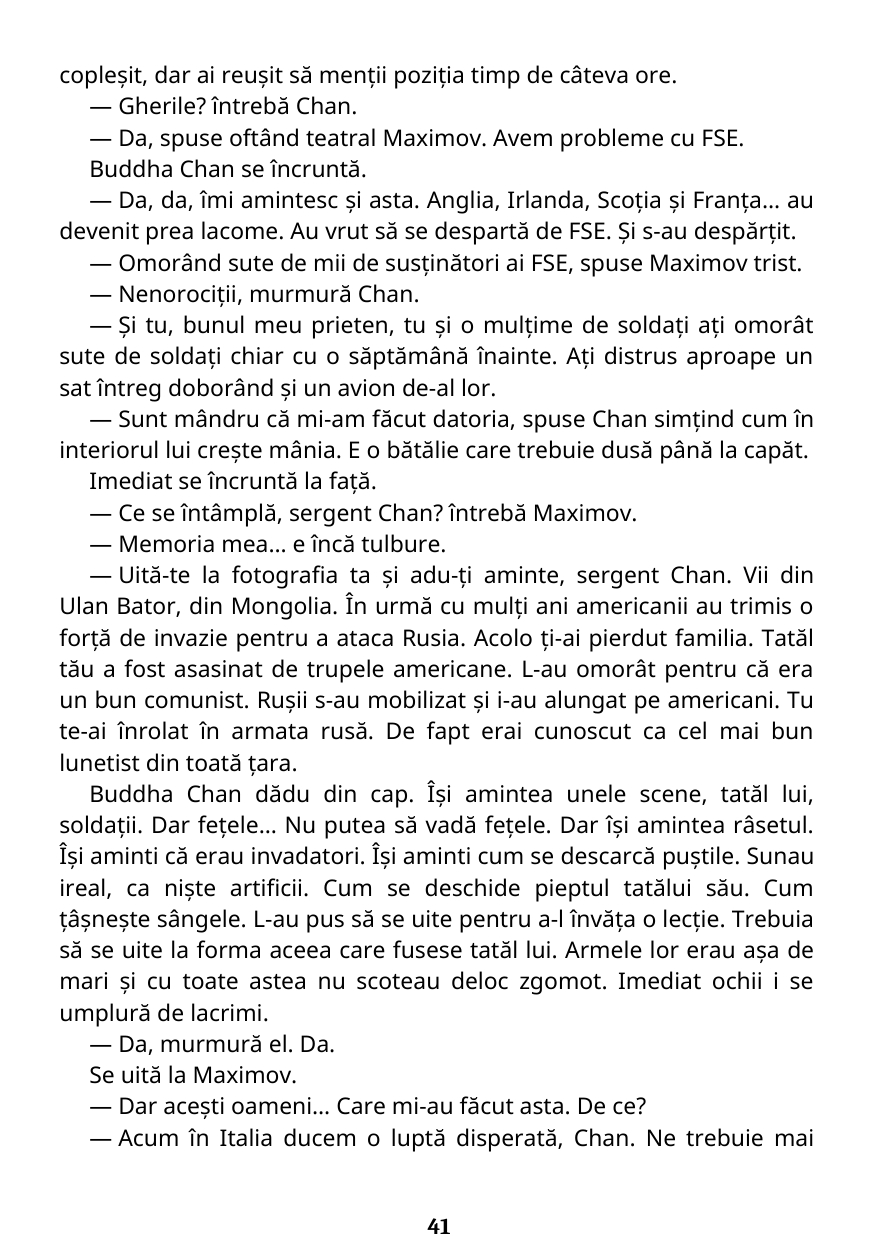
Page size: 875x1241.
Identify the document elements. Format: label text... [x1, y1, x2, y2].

text Buddha Chan dădu din cap. Îşi amintea unele scene, tatăl lui, soldaţii. Dar feţele… Nu putea să vadă feţele. Dar îşi amintea râsetul. Îşi aminti că erau invadatori. Îşi aminti cum se descarcă puştile. Sunau ireal, ca nişte artificii. Cum se deschide pieptul tatălui său. Cum ţâşneşte sângele. L-au pus să se uite pentru a-l învăţa o lecţie. Trebuia să se uite la forma aceea care fusese tatăl lui. Armele lor erau aşa de mari şi cu toate astea nu scoteau deloc zgomot. Imediat ochii i se umplură de lacrimi. [59, 778, 815, 1028]
text — Da, spuse oftând teatral Maximov. Avem probleme cu FSE. [59, 122, 815, 153]
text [59, 59, 815, 90]
text Se uită la Maximov. [59, 1059, 815, 1090]
text — Gherile? întrebă Chan. [59, 90, 815, 122]
text — Omorând sute de mii de susţinători ai FSE, spuse Maximov trist. [59, 247, 815, 278]
text — Da, murmură el. Da. [59, 1028, 815, 1059]
text — Uită-te la fotografia ta şi adu-ţi aminte, sergent Chan. Vii din Ulan Bator, din Mongolia. În urmă cu mulţi ani americanii au trimis o forţă de invazie pentru a ataca Rusia. Acolo ţi-ai pierdut familia. Tatăl tău a fost asasinat de trupele americane. L-au omorât pentru că era un bun comunist. Ruşii s-au mobilizat şi i-au alungat pe americani. Tu te-ai înrolat în armata rusă. De fapt erai cunoscut ca cel mai bun lunetist din toată ţara. [59, 559, 815, 778]
text — Memoria mea… e încă tulbure. [59, 528, 815, 559]
text — Da, da, îmi amintesc şi asta. Anglia, Irlanda, Scoţia şi Franţa… au devenit prea lacome. Au vrut să se despartă de FSE. Şi s-au despărţit. [59, 184, 815, 247]
text — Şi tu, bunul meu prieten, tu şi o mulţime de soldaţi aţi omorât sute de soldaţi chiar cu o săptămână înainte. Aţi distrus aproape un sat întreg doborând şi un avion de-al lor. [59, 309, 815, 403]
text — Dar aceşti oameni… Care mi-au făcut asta. De ce? [59, 1090, 815, 1122]
text — Sunt mândru că mi-am făcut datoria, spuse Chan simţind cum în interiorul lui creşte mânia. E o bătălie care trebuie dusă până la capăt. [59, 403, 815, 465]
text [59, 1122, 815, 1153]
text Buddha Chan se încruntă. [59, 153, 815, 184]
text — Nenorociţii, murmură Chan. [59, 278, 815, 309]
text Imediat se încruntă la faţă. [59, 465, 815, 497]
text — Ce se întâmplă, sergent Chan? întrebă Maximov. [59, 497, 815, 528]
